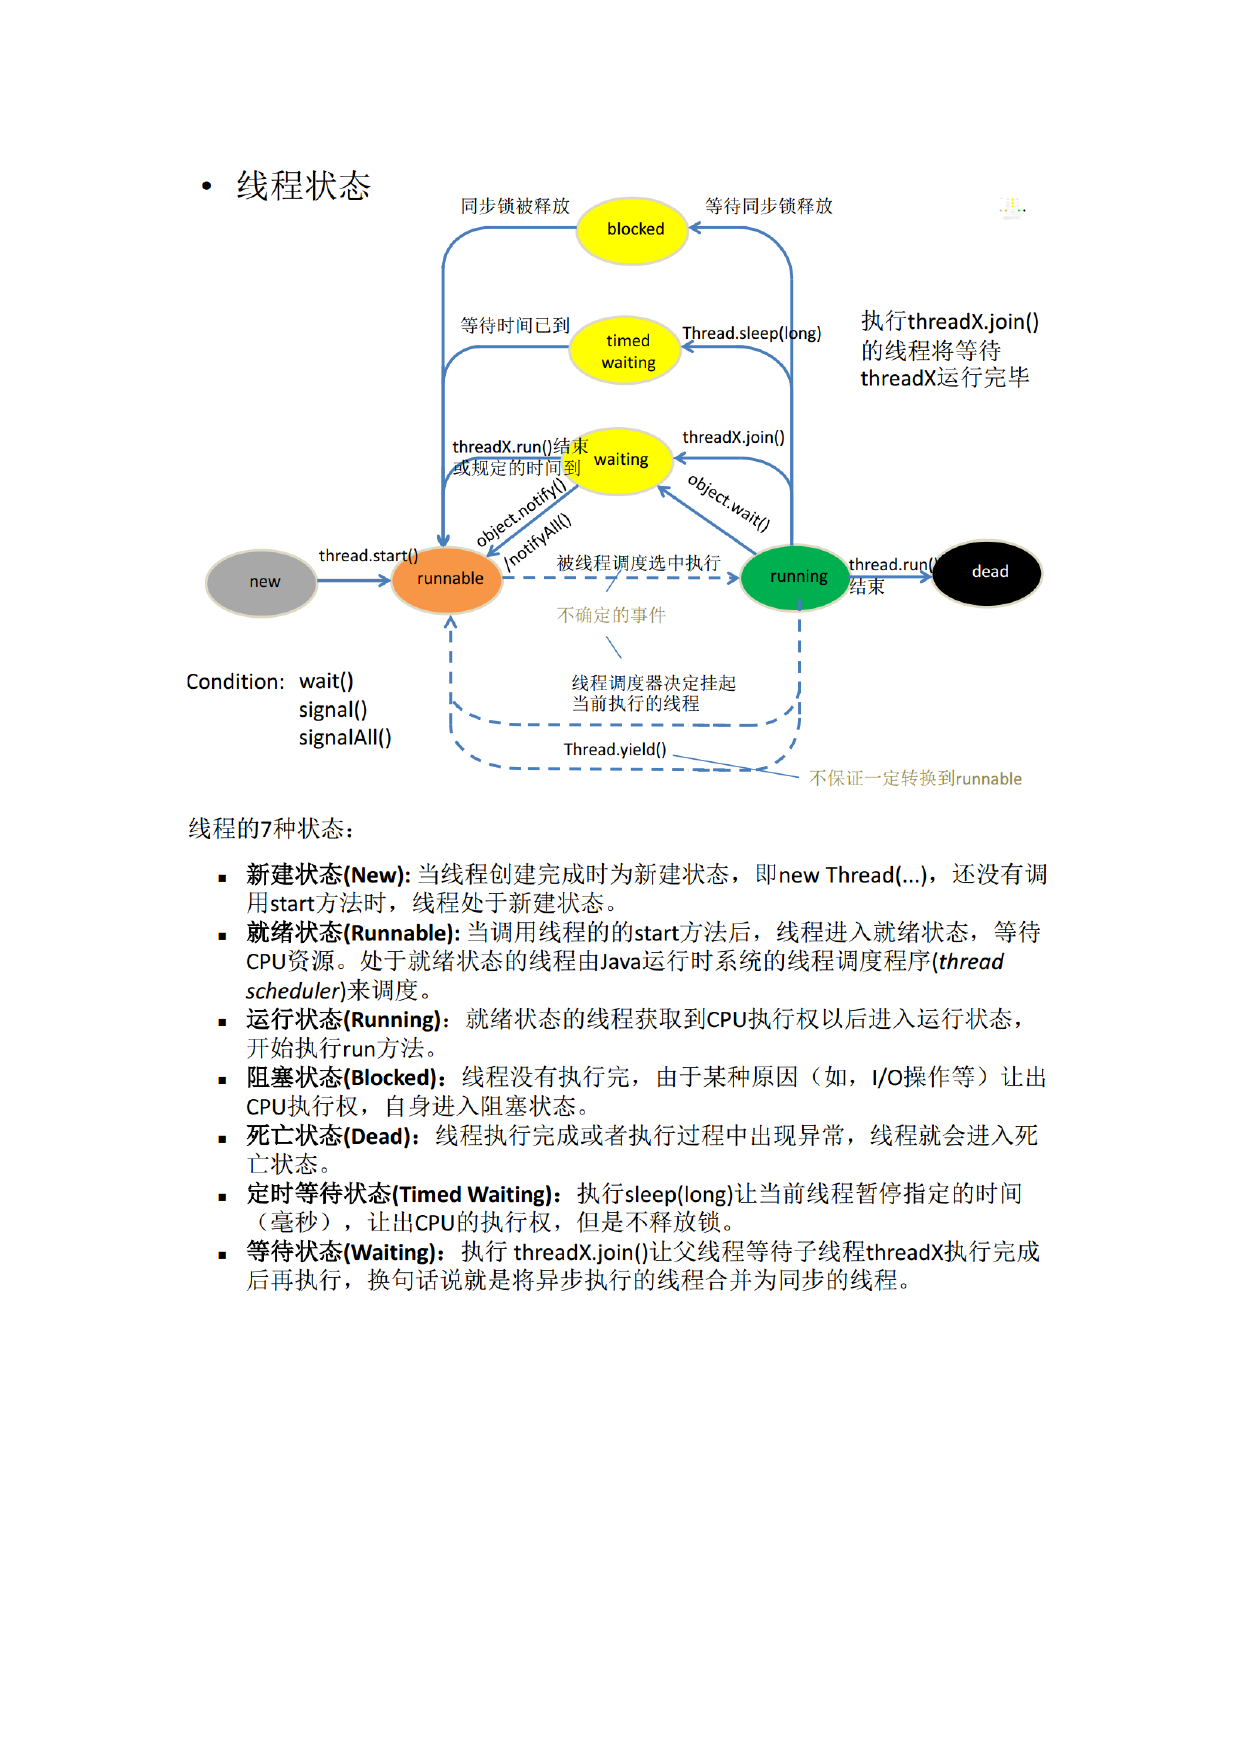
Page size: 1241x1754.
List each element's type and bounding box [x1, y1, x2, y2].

picture [187, 812, 1053, 1302]
picture [187, 162, 1052, 791]
